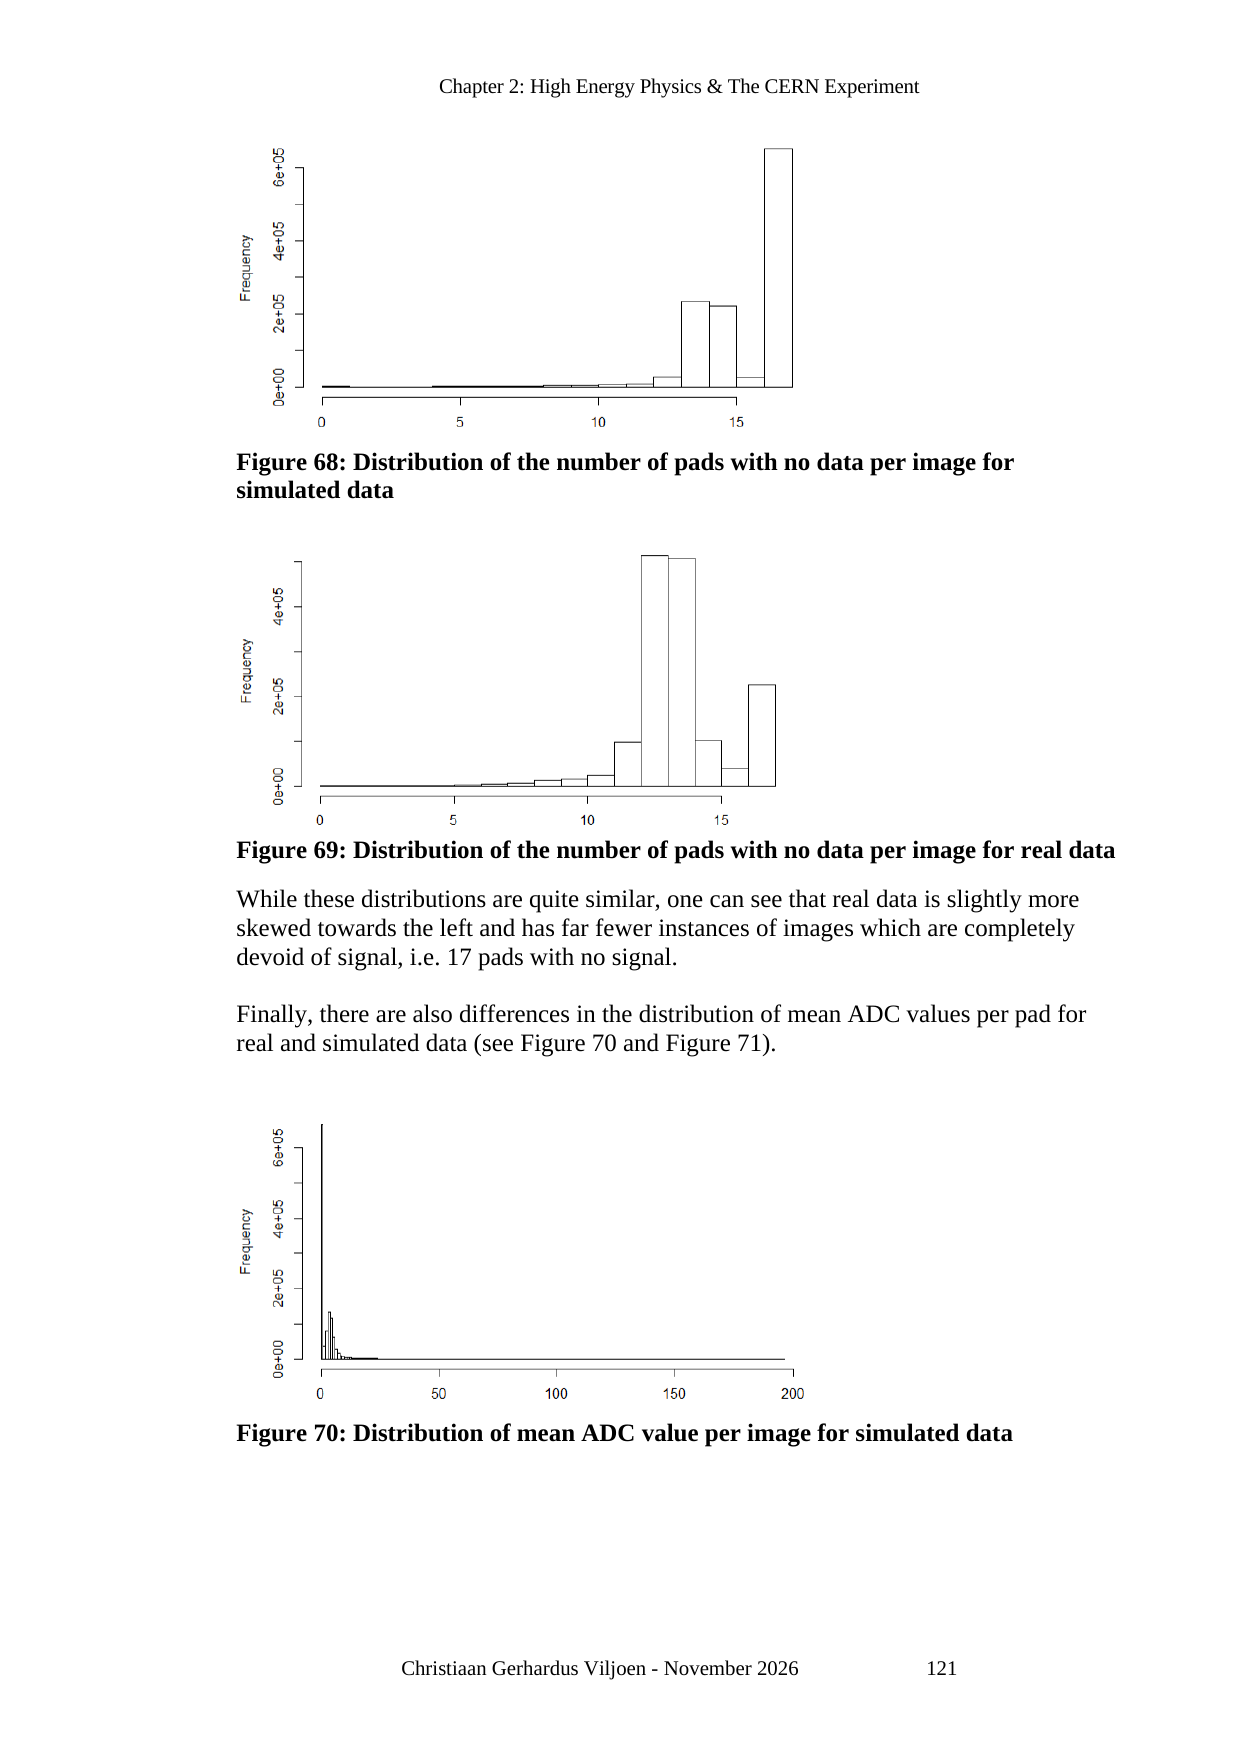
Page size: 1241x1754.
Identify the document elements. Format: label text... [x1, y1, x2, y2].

picture [236, 1114, 816, 1419]
picture [236, 553, 788, 835]
picture [236, 135, 829, 447]
text Finally, there are also differences in the distribution of mean ADC values per pad for real and simulated data (see Figure 70 and Figure 71). [236, 999, 1122, 1057]
text Figure 69: Distribution of the number of pads with no data per image for real data [236, 835, 1122, 863]
text Figure 70: Distribution of mean ADC value per image for simulated data [236, 1418, 1122, 1447]
text Figure 68: Distribution of the number of pads with no data per image for simulated data [236, 447, 1122, 504]
text While these distributions are quite similar, one can see that real data is slightly more skewed towards the left and has far fewer instances of images which are completely devoid of signal, i.e. 17 pads with no signal. [236, 884, 1122, 971]
